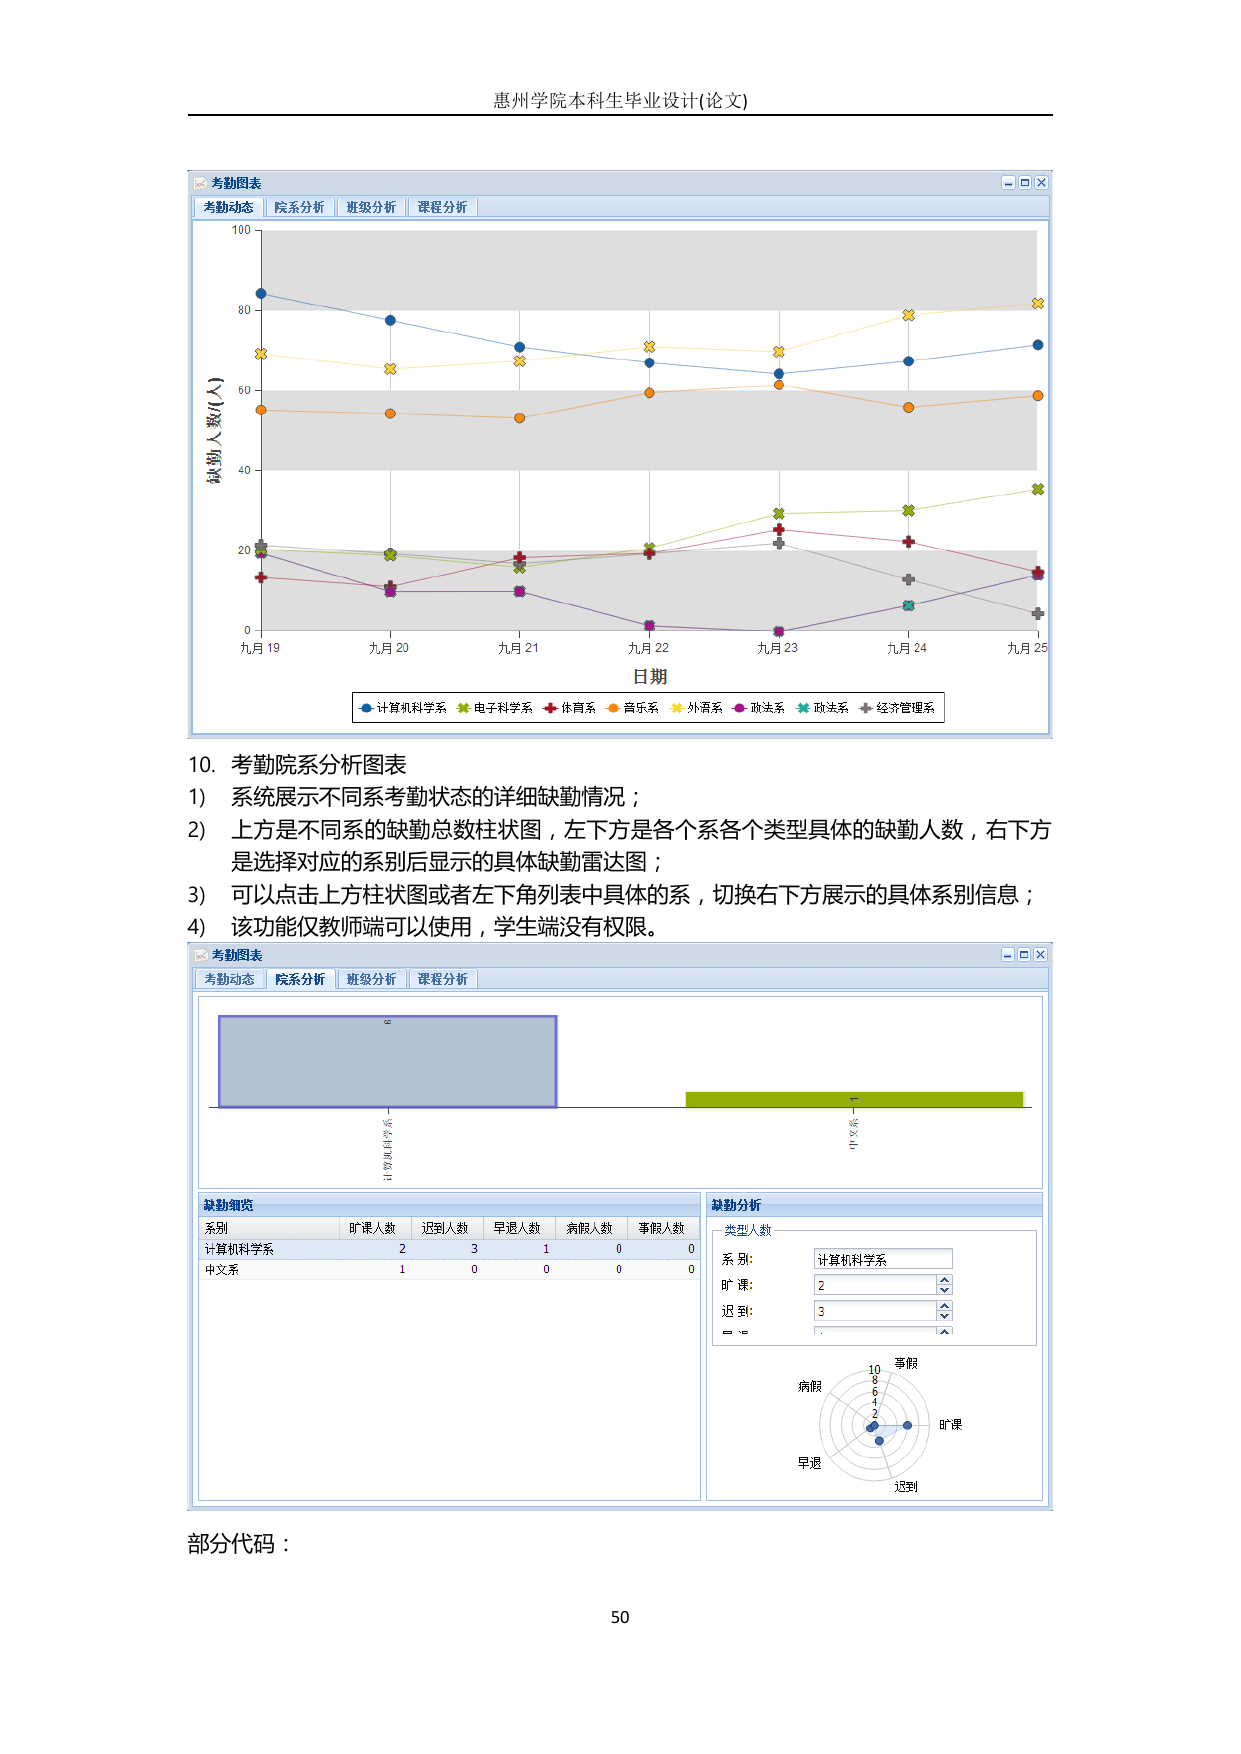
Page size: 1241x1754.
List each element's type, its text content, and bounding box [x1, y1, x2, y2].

list 可以点击上方柱状图或者左下角列表中具体的系，切换右下方展示的具体系别信息； [187, 877, 1053, 909]
picture [187, 170, 1053, 739]
picture [187, 942, 1053, 1511]
text 部分代码： [187, 1527, 1053, 1559]
list 该功能仅教师端可以使用，学生端没有权限。 [187, 909, 1053, 942]
list 上方是不同系的缺勤总数柱状图，左下方是各个系各个类型具体的缺勤人数，右下方是选择对应的系别后显示的具体缺勤雷达图； [187, 812, 1053, 877]
list 考勤院系分析图表 [187, 747, 1053, 779]
list 系统展示不同系考勤状态的详细缺勤情况； [187, 779, 1053, 812]
